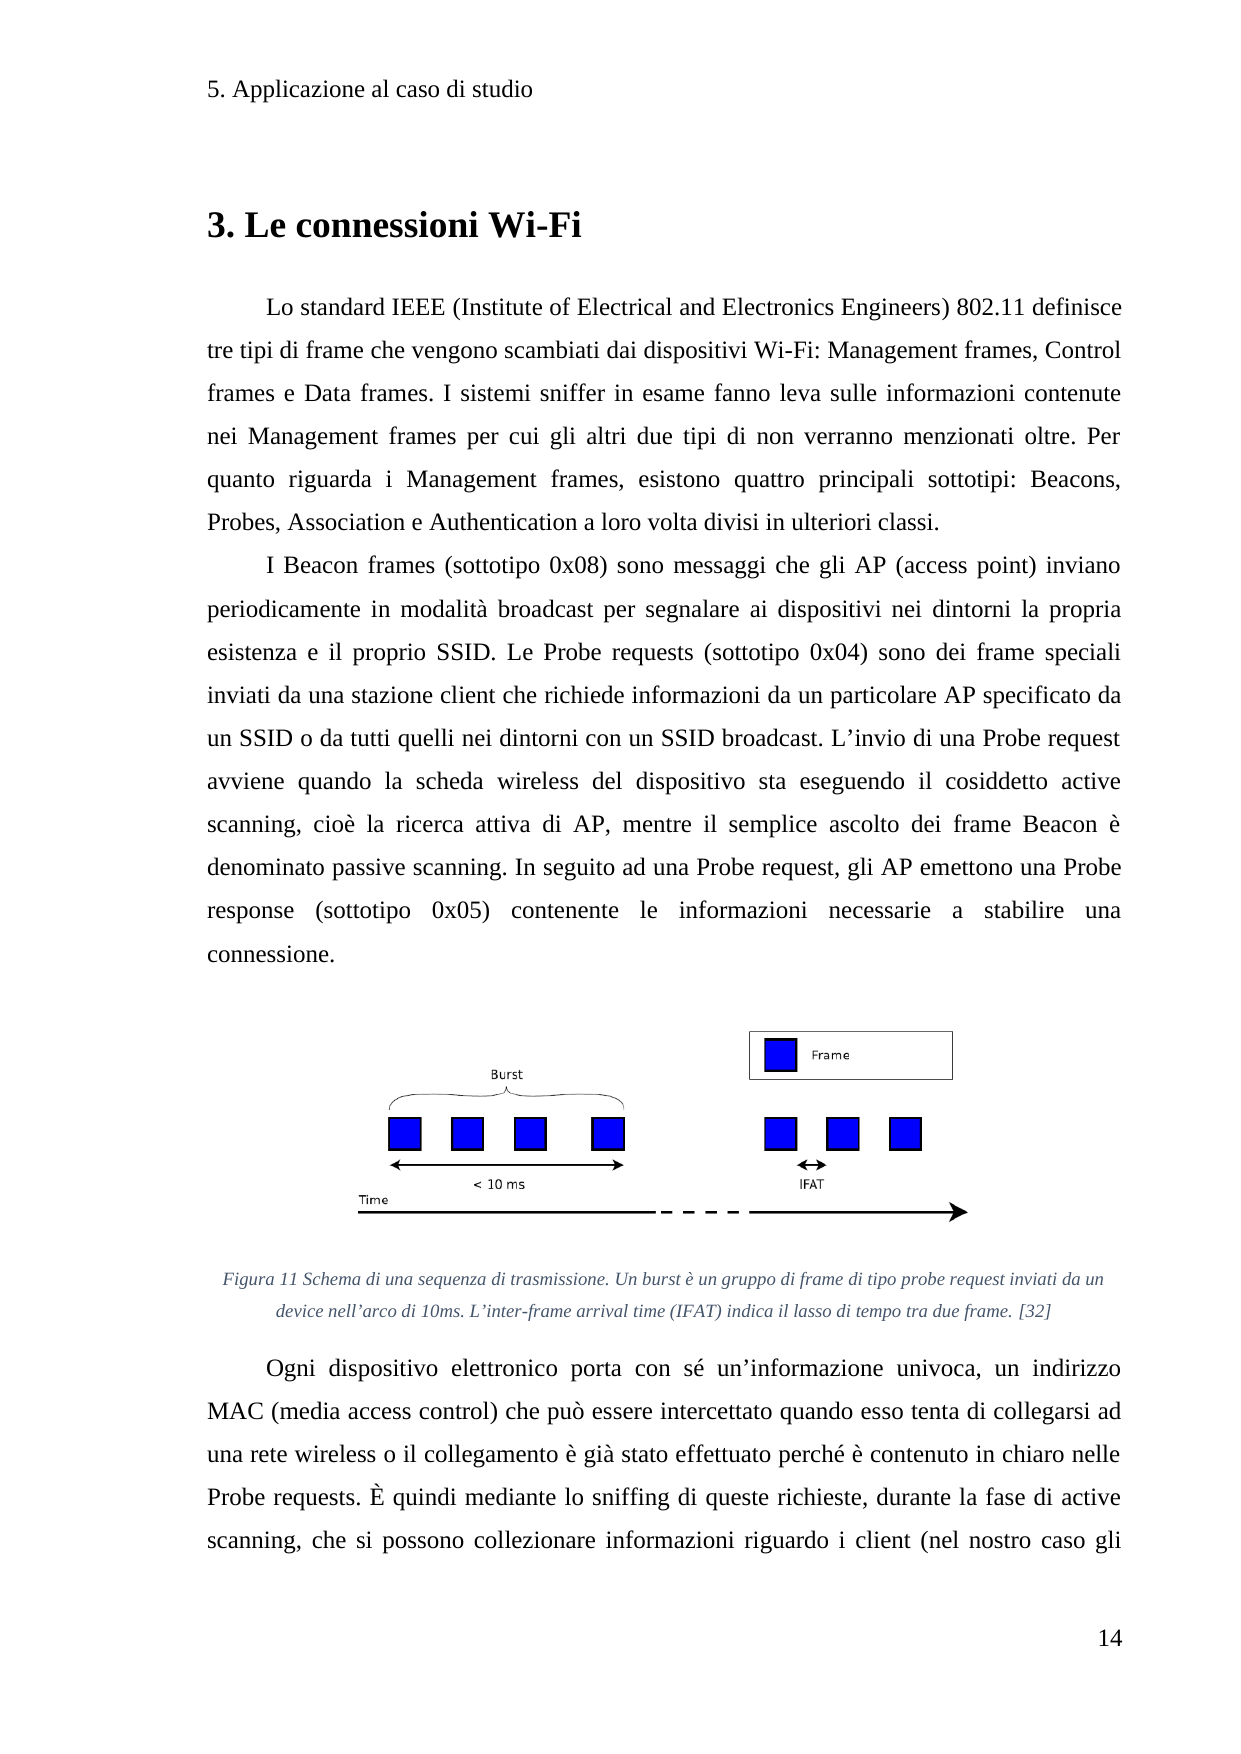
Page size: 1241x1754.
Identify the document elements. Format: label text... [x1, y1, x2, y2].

text Figura 11 Schema di una sequenza di trasmissione. Un burst è un gruppo di frame di tipo probe request inviati da un device nell’arco di 10ms. L’inter-frame arrival time (IFAT) indica il lasso di tempo tra due frame. [207, 1268, 1122, 1322]
text Lo standard IEEE (Institute of Electrical and Electronics Engineers) 802.11 definisce tre tipi di frame che vengono scambiati dai dispositivi Wi-Fi: Management frames, Control frames e Data frames. I sistemi sniffer in esame fanno leva sulle informazioni contenute nei Management frames per cui gli altri due tipi di non verranno menzionati oltre. Per quanto riguarda i Management frames, esistono quattro principali sottotipi: Beacons, Probes, Association e Authentication a loro volta divisi in ulteriori classi. [207, 292, 1122, 536]
picture [327, 998, 1002, 1237]
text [207, 1353, 1122, 1554]
list Le connessioni Wi-Fi [207, 202, 1122, 245]
text I Beacon frames (sottotipo 0x08) sono messaggi che gli AP (access point) inviano periodicamente in modalità broadcast per segnalare ai dispositivi nei dintorni la propria esistenza e il proprio SSID. Le Probe requests (sottotipo 0x04) sono dei frame speciali inviati da una stazione client che richiede informazioni da un particolare AP specificato da un SSID o da tutti quelli nei dintorni con un SSID broadcast. L’invio di una Probe request avviene quando la scheda wireless del dispositivo sta eseguendo il cosiddetto active scanning, cioè la ricerca attiva di AP, mentre il semplice ascolto dei frame Beacon è denominato passive scanning. In seguito ad una Probe request, gli AP emettono una Probe response (sottotipo 0x05) contenente le informazioni necessarie a stabilire una connessione. [207, 551, 1122, 967]
